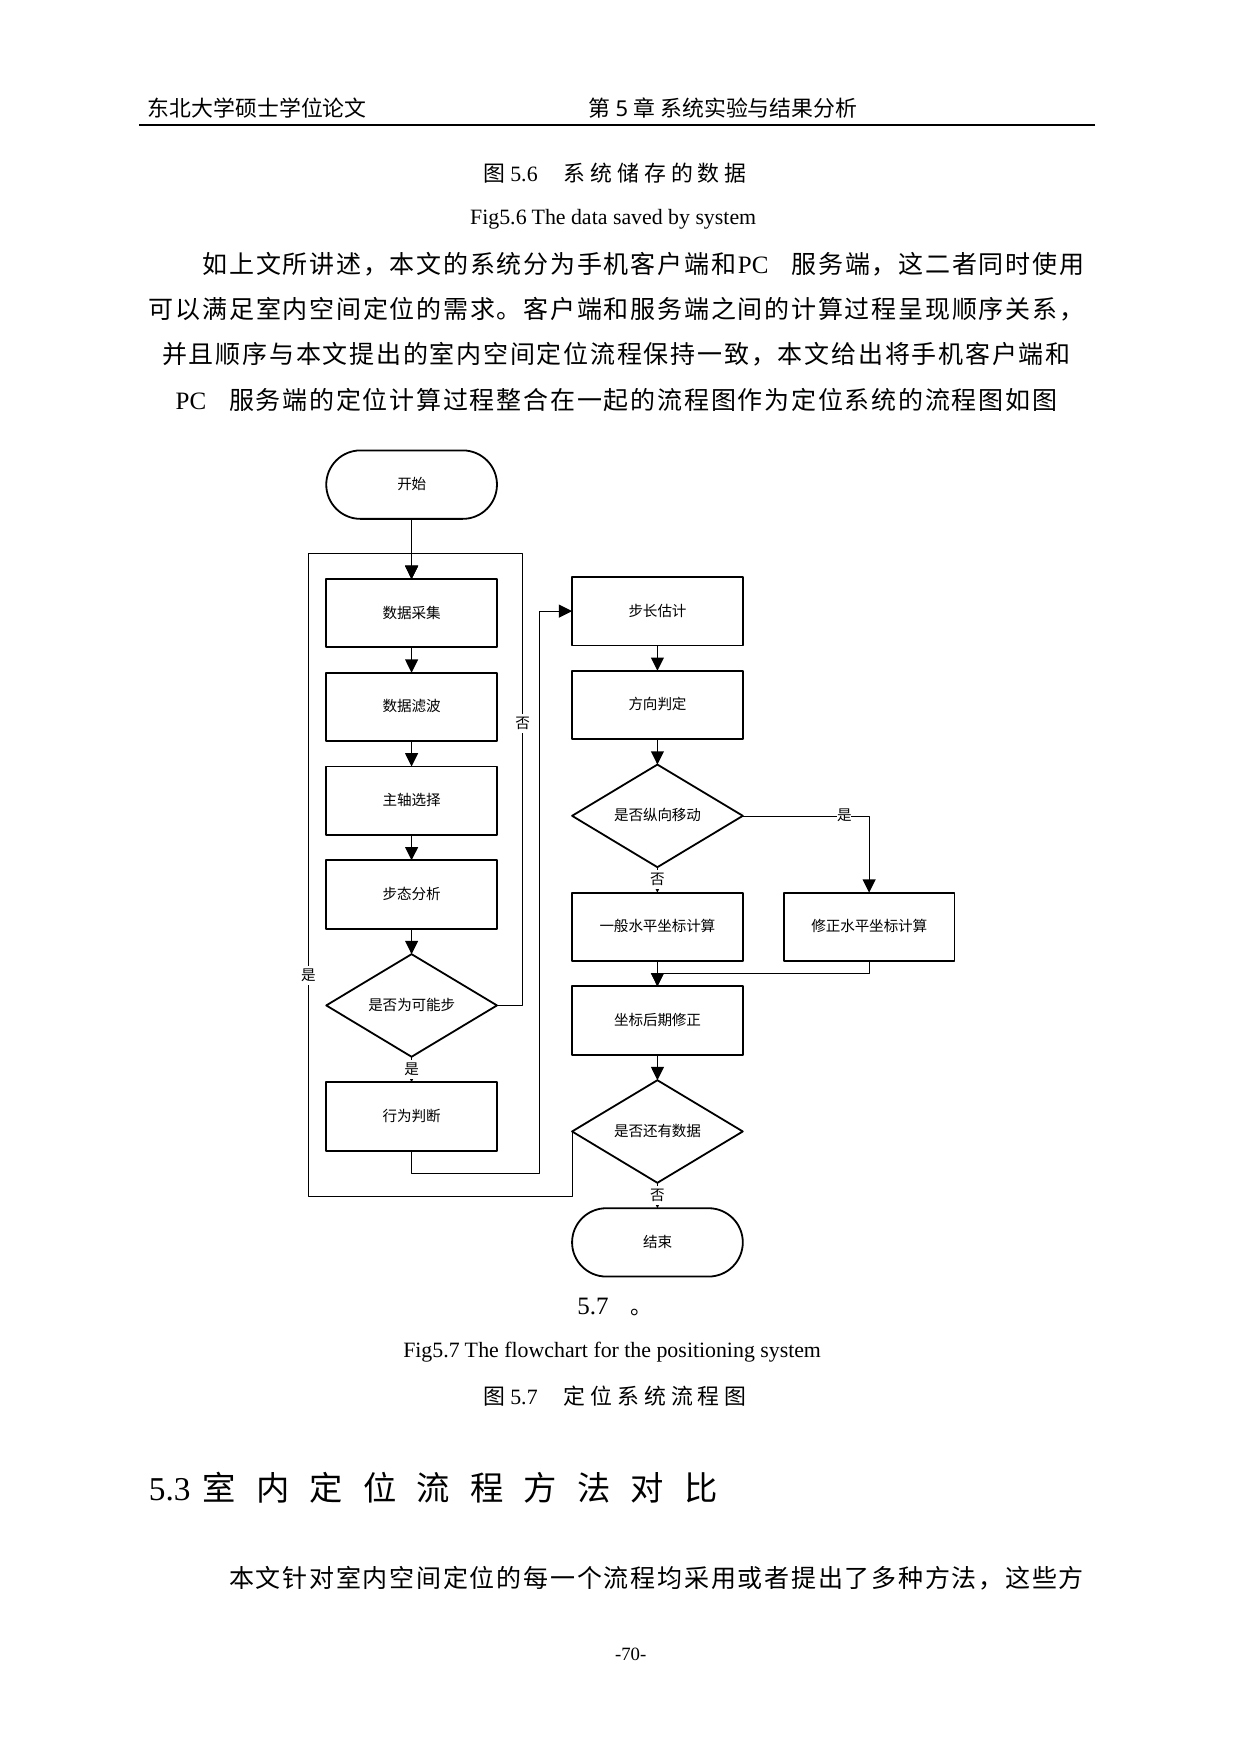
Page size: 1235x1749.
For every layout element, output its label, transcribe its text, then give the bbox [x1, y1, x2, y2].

text 图5.7 定位系统流程图 [149, 1372, 1086, 1418]
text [149, 1554, 1086, 1599]
text Fig5.7 The flowchart for the positioning system [149, 1327, 1086, 1372]
text Fig5.6 The data saved by system [149, 194, 1086, 240]
text 如上文所讲述，本文的系统分为手机客户端和PC服务端，这二者同时使用可以满足室内空间定位的需求。客户端和服务端之间的计算过程呈现顺序关系，并且顺序与本文提出的室内空间定位流程保持一致，本文给出将手机客户端和PC服务端的定位计算过程整合在一起的流程图作为定位系统的流程图如图5.7。 [149, 240, 1086, 1327]
text 图5.6 系统储存的数据 [149, 149, 1086, 194]
subtitle 室内定位流程方法对比 [149, 1440, 1086, 1531]
